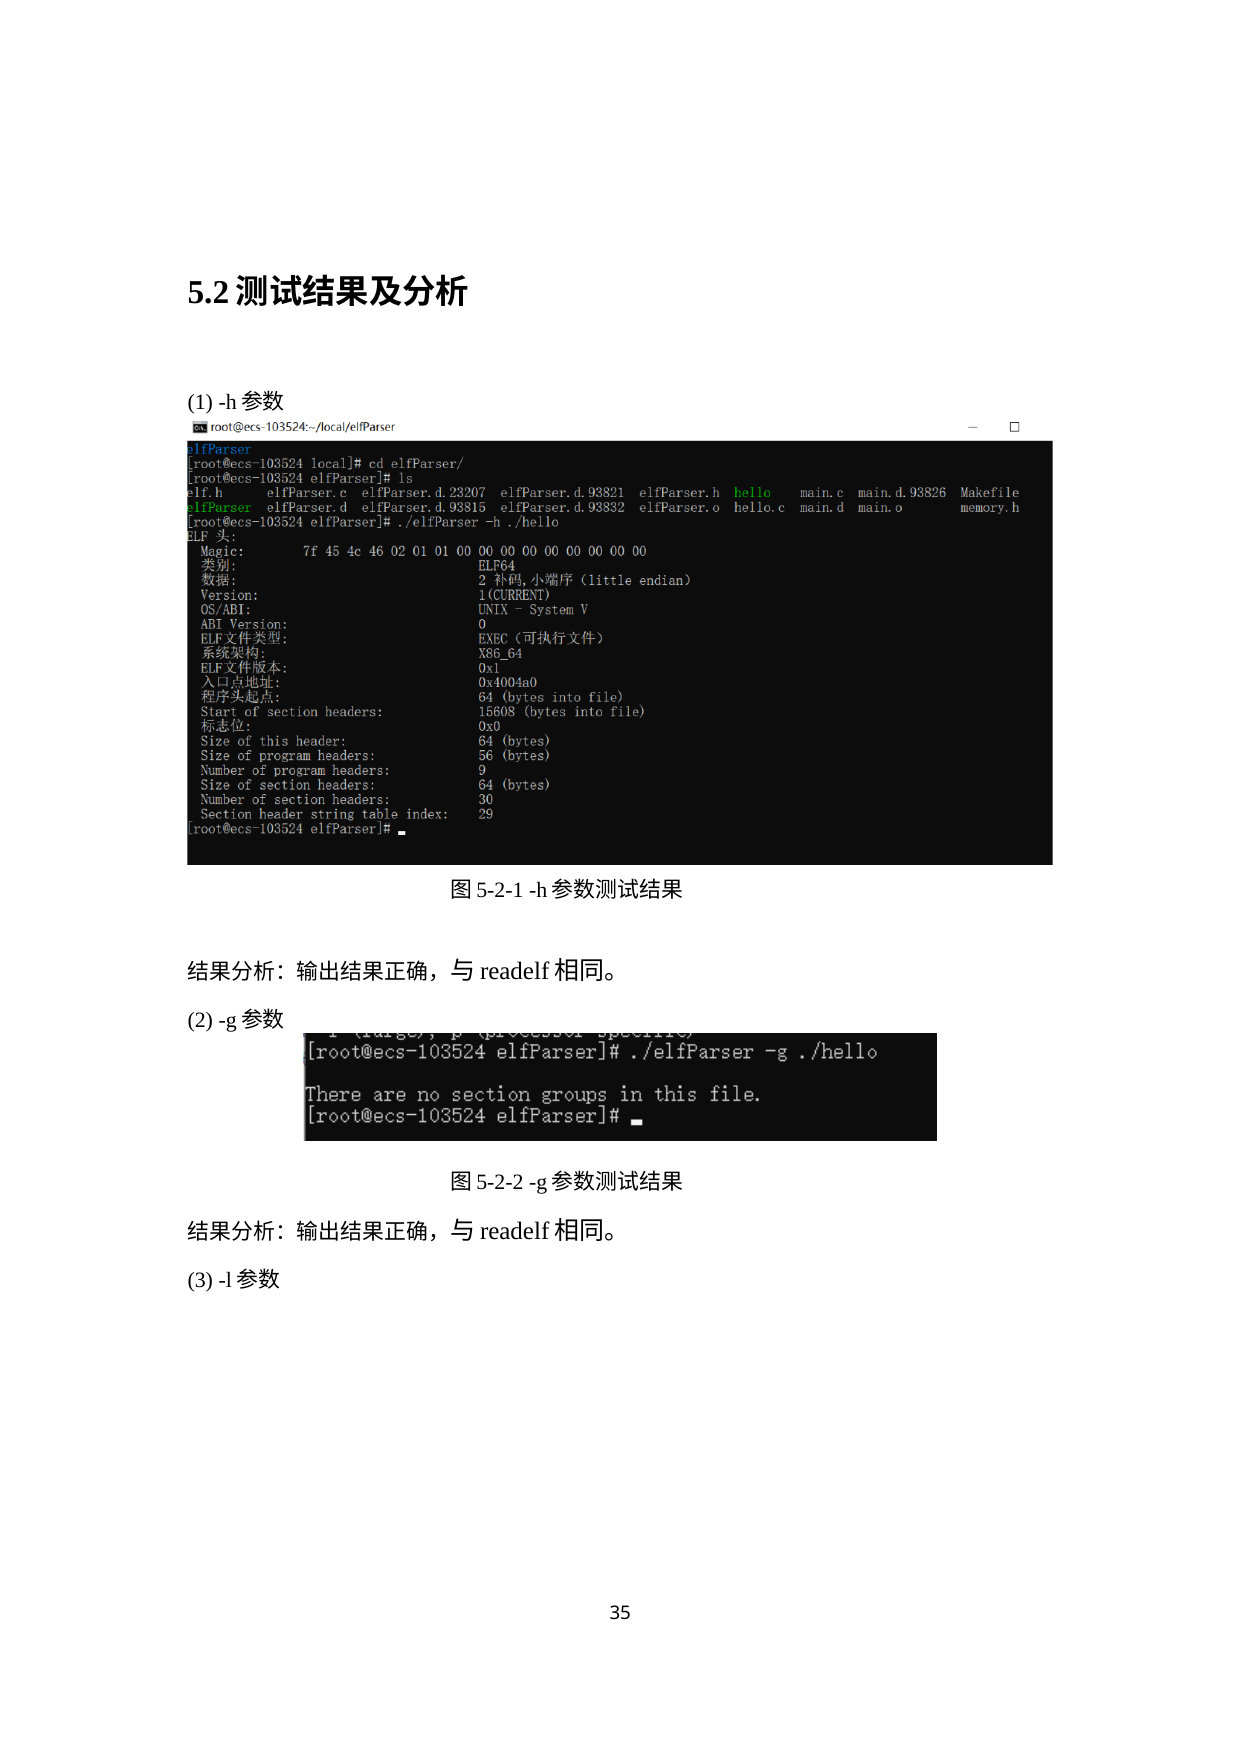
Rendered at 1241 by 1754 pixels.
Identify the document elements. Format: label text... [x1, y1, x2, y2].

picture [187, 416, 1053, 865]
text 图5-2-1 -h参数测试结果 [187, 871, 1053, 904]
list -g参数 [187, 1001, 1053, 1034]
list -l参数 [187, 1261, 1053, 1294]
text 结果分析：输出结果正确，与readelf相同。 [187, 936, 1053, 1001]
list -h参数 [187, 384, 1053, 416]
subtitle 5.2测试结果及分析 [187, 256, 1053, 321]
text 图5-2-2 -g参数测试结果 [187, 1164, 1053, 1196]
text 结果分析：输出结果正确，与readelf相同。 [187, 1196, 1053, 1261]
picture [303, 1033, 937, 1141]
